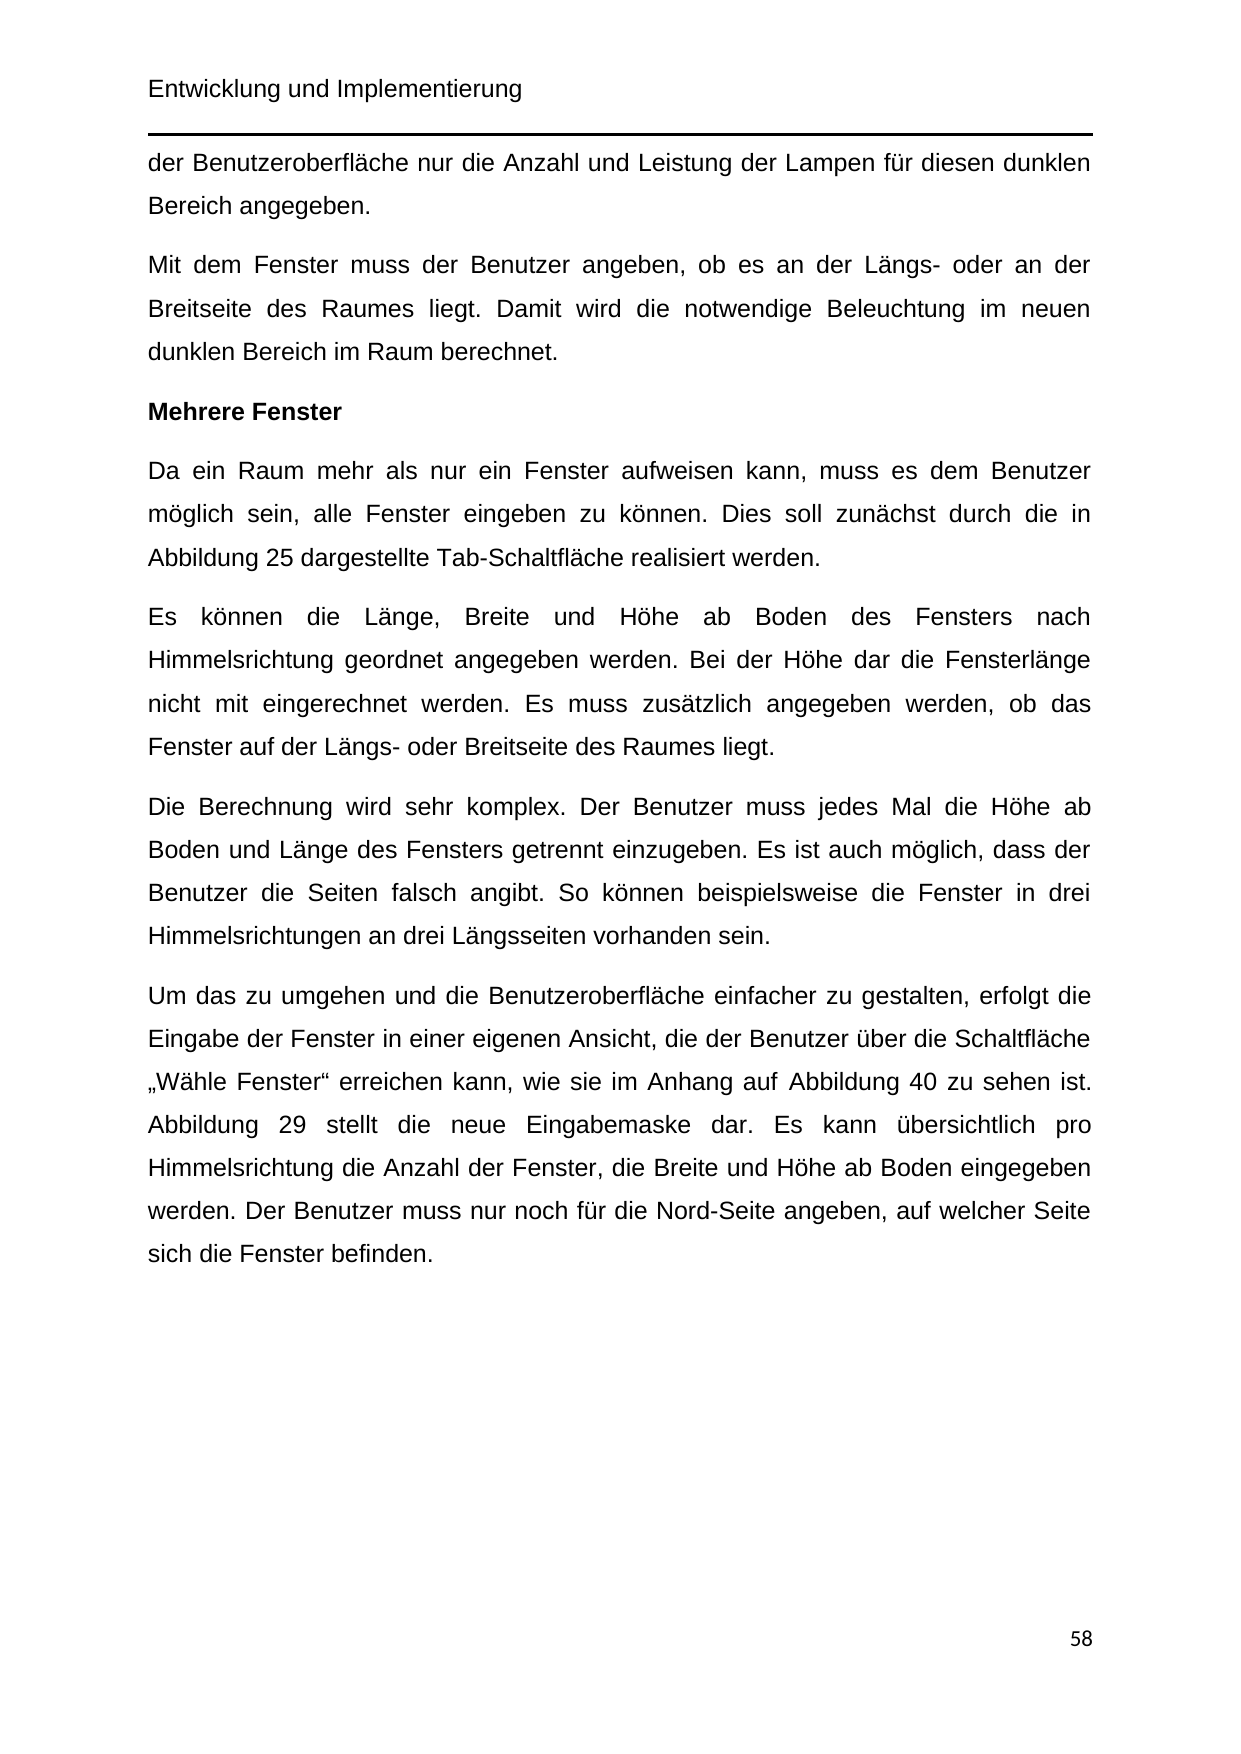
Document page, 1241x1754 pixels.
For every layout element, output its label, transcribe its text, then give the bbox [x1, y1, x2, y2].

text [148, 148, 1093, 219]
text Da ein Raum mehr als nur ein Fenster aufweisen kann, muss es dem Benutzer möglich sein, alle Fenster eingeben zu können. Dies soll zunächst durch die in Abbildung 25 dargestellte Tab-Schaltfläche realisiert werden. [148, 456, 1093, 571]
text Es können die Länge, Breite und Höhe ab Boden des Fensters nach Himmelsrichtung geordnet angegeben werden. Bei der Höhe dar die Fensterlänge nicht mit eingerechnet werden. Es muss zusätzlich angegeben werden, ob das Fenster auf der Längs- oder Breitseite des Raumes liegt. [148, 602, 1093, 761]
text Mit dem Fenster muss der Benutzer angeben, ob es an der Längs- oder an der Breitseite des Raumes liegt. Damit wird die notwendige Beleuchtung im neuen dunklen Bereich im Raum berechnet. [148, 251, 1093, 366]
text Um das zu umgehen und die Benutzeroberfläche einfacher zu gestalten, erfolgt die Eingabe der Fenster in einer eigenen Ansicht, die der Benutzer über die Schaltfläche „Wähle Fenster“ erreichen kann, wie sie im Anhang auf Abbildung 40 zu sehen ist. Abbildung 29 stellt die neue Eingabemaske dar. Es kann übersichtlich pro Himmelsrichtung die Anzahl der Fenster, die Breite und Höhe ab Boden eingegeben werden. Der Benutzer muss nur noch für die Nord-Seite angeben, auf welcher Seite sich die Fenster befinden. [148, 981, 1093, 1268]
text Mehrere Fenster [148, 397, 1093, 425]
text Die Berechnung wird sehr komplex. Der Benutzer muss jedes Mal die Höhe ab Boden und Länge des Fensters getrennt einzugeben. Es ist auch möglich, dass der Benutzer die Seiten falsch angibt. So können beispielsweise die Fenster in drei Himmelsrichtungen an drei Längsseiten vorhanden sein. [148, 792, 1093, 950]
